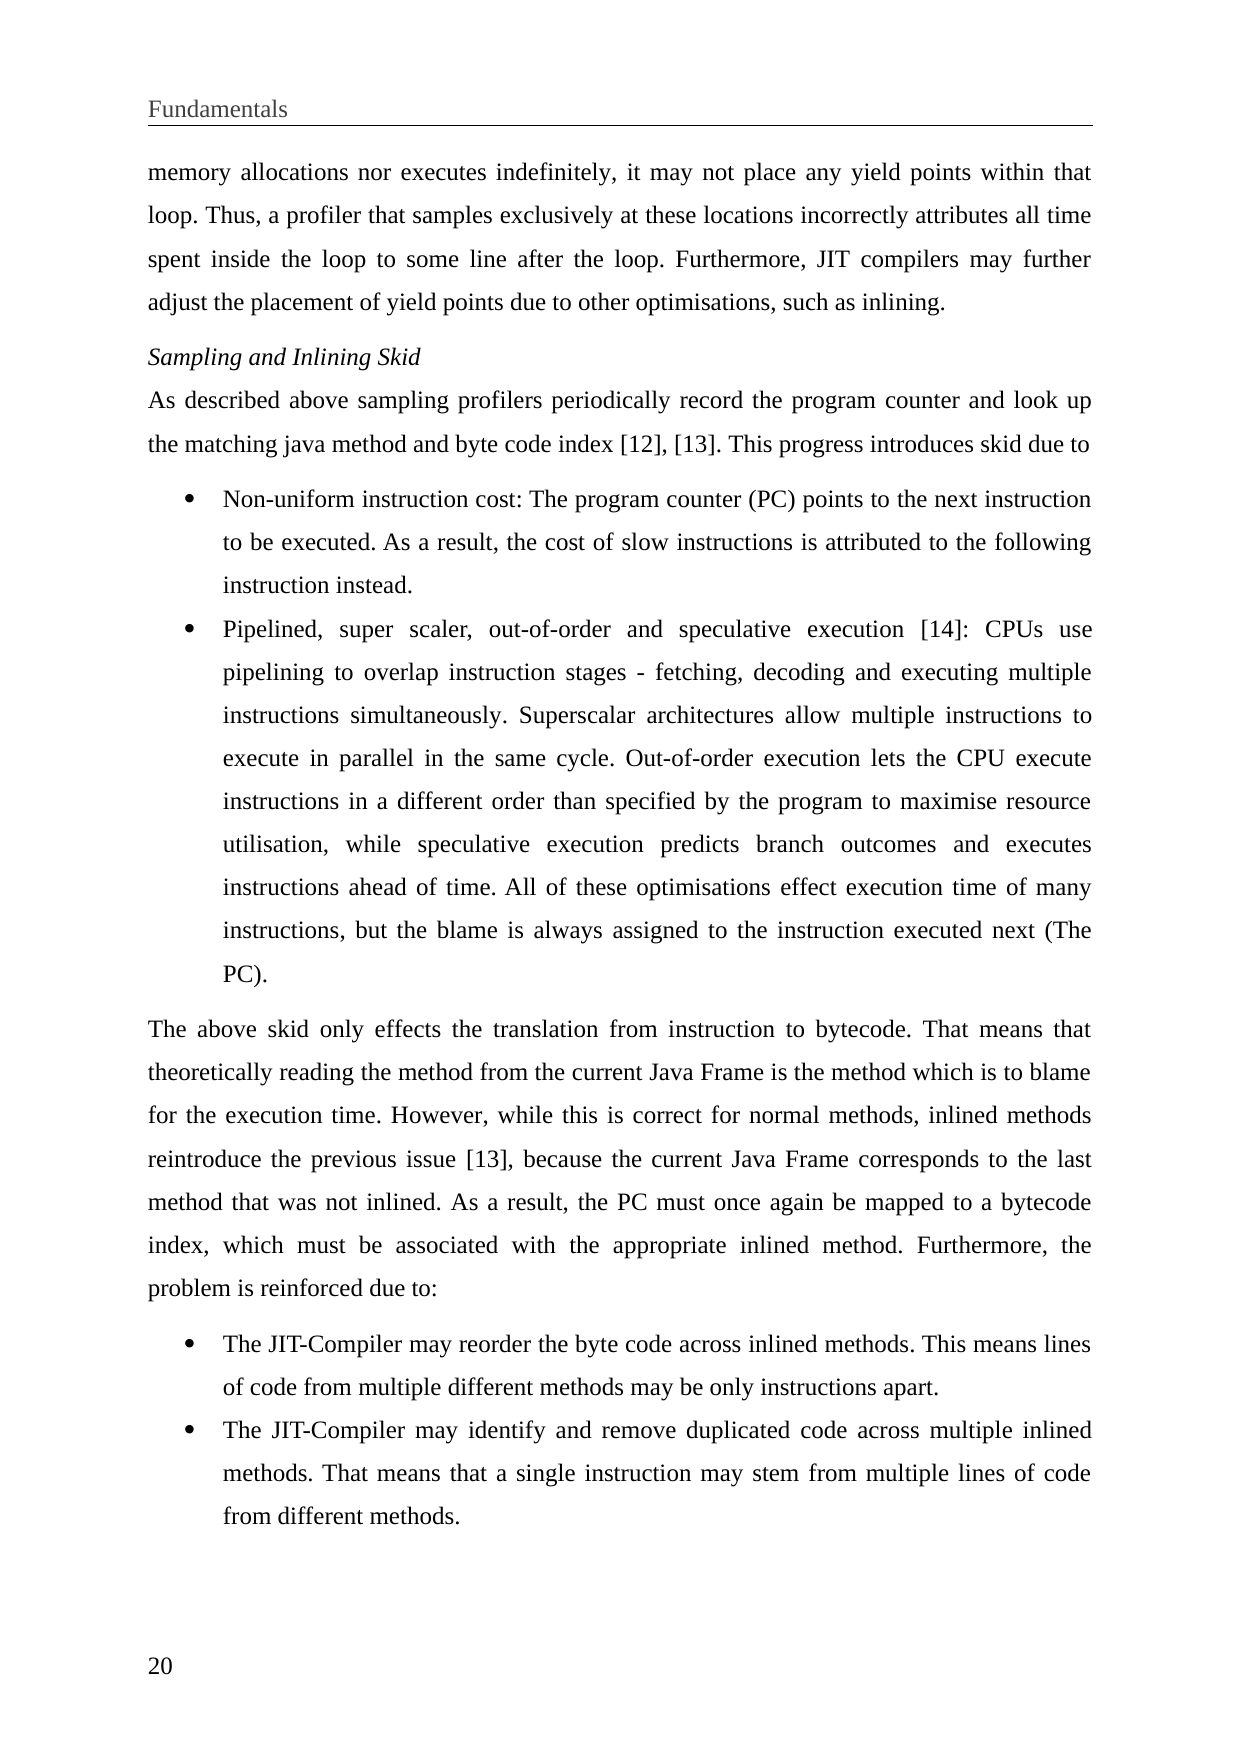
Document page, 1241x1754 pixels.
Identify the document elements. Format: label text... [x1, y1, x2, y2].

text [148, 157, 1093, 316]
text As described above sampling profilers periodically record the program counter and look up the matching java method and byte code index [12], [13]. This progress introduces skid due to [148, 386, 1093, 457]
list The JIT-Compiler may reorder the byte code across inlined methods. This means lines of code from multiple different methods may be only instructions apart. [185, 1329, 1093, 1401]
list The JIT-Compiler may identify and remove duplicated code across multiple inlined methods. That means that a single instruction may stem from multiple lines of code from different methods. [185, 1415, 1093, 1530]
list Non-uniform instruction cost: The program counter (PC) points to the next instruction to be executed. As a result, the cost of slow instructions is attributed to the following instruction instead. [185, 484, 1093, 599]
subtitle Sampling and Inlining Skid [148, 342, 1093, 371]
list Pipelined, super scaler, out-of-order and speculative execution [14]: CPUs use pipelining to overlap instruction stages - fetching, decoding and executing multiple instructions simultaneously. Superscalar architectures allow multiple instructions to execute in parallel in the same cycle. Out-of-order execution lets the CPU execute instructions in a different order than specified by the program to maximise resource utilisation, while speculative execution predicts branch outcomes and executes instructions ahead of time. All of these optimisations effect execution time of many instructions, but the blame is always assigned to the instruction executed next (The PC). [185, 614, 1093, 987]
text The above skid only effects the translation from instruction to bytecode. That means that theoretically reading the method from the current Java Frame is the method which is to blame for the execution time. However, while this is correct for normal methods, inlined methods reintroduce the previous issue [13], because the current Java Frame corresponds to the last method that was not inlined. As a result, the PC must once again be mapped to a bytecode index, which must be associated with the appropriate inlined method. Furthermore, the problem is reinforced due to: [148, 1014, 1093, 1302]
